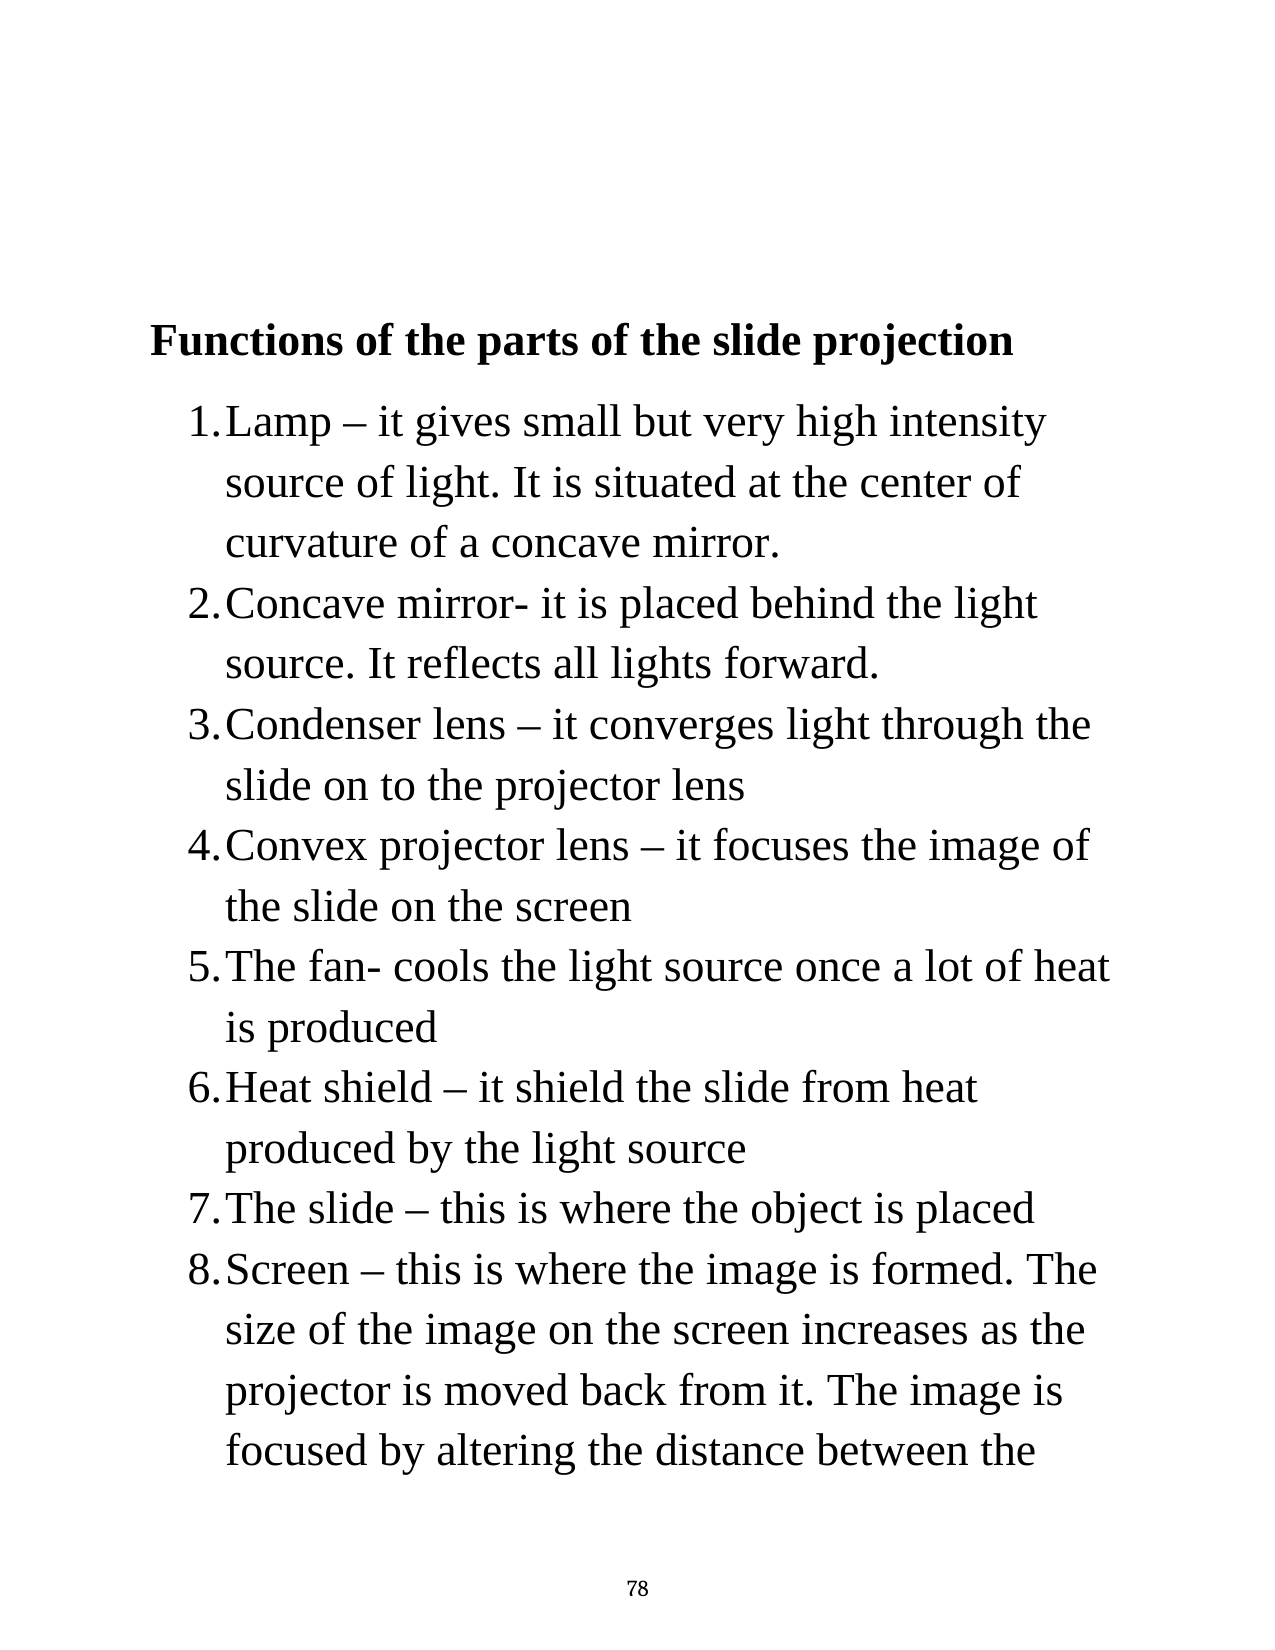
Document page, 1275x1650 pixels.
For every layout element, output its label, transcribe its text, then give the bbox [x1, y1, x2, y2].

list Convex projector lens – it focuses the image of the slide on the screen [187, 818, 1125, 931]
list Lamp – it gives small but very high intensity source of light. It is situated at the center of curvature of a concave mirror. [187, 394, 1125, 568]
list The slide – this is where the object is placed [187, 1181, 1125, 1233]
list Concave mirror- it is placed behind the light source. It reflects all lights forward. [187, 576, 1125, 689]
list Condenser lens – it converges light through the slide on to the projector lens [187, 697, 1125, 810]
list Heat shield – it shield the slide from heat produced by the light source [187, 1060, 1125, 1173]
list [187, 1241, 1125, 1476]
list The fan- cools the light source once a lot of heat is produced [187, 939, 1125, 1052]
text Functions of the parts of the slide projection [150, 313, 1125, 365]
